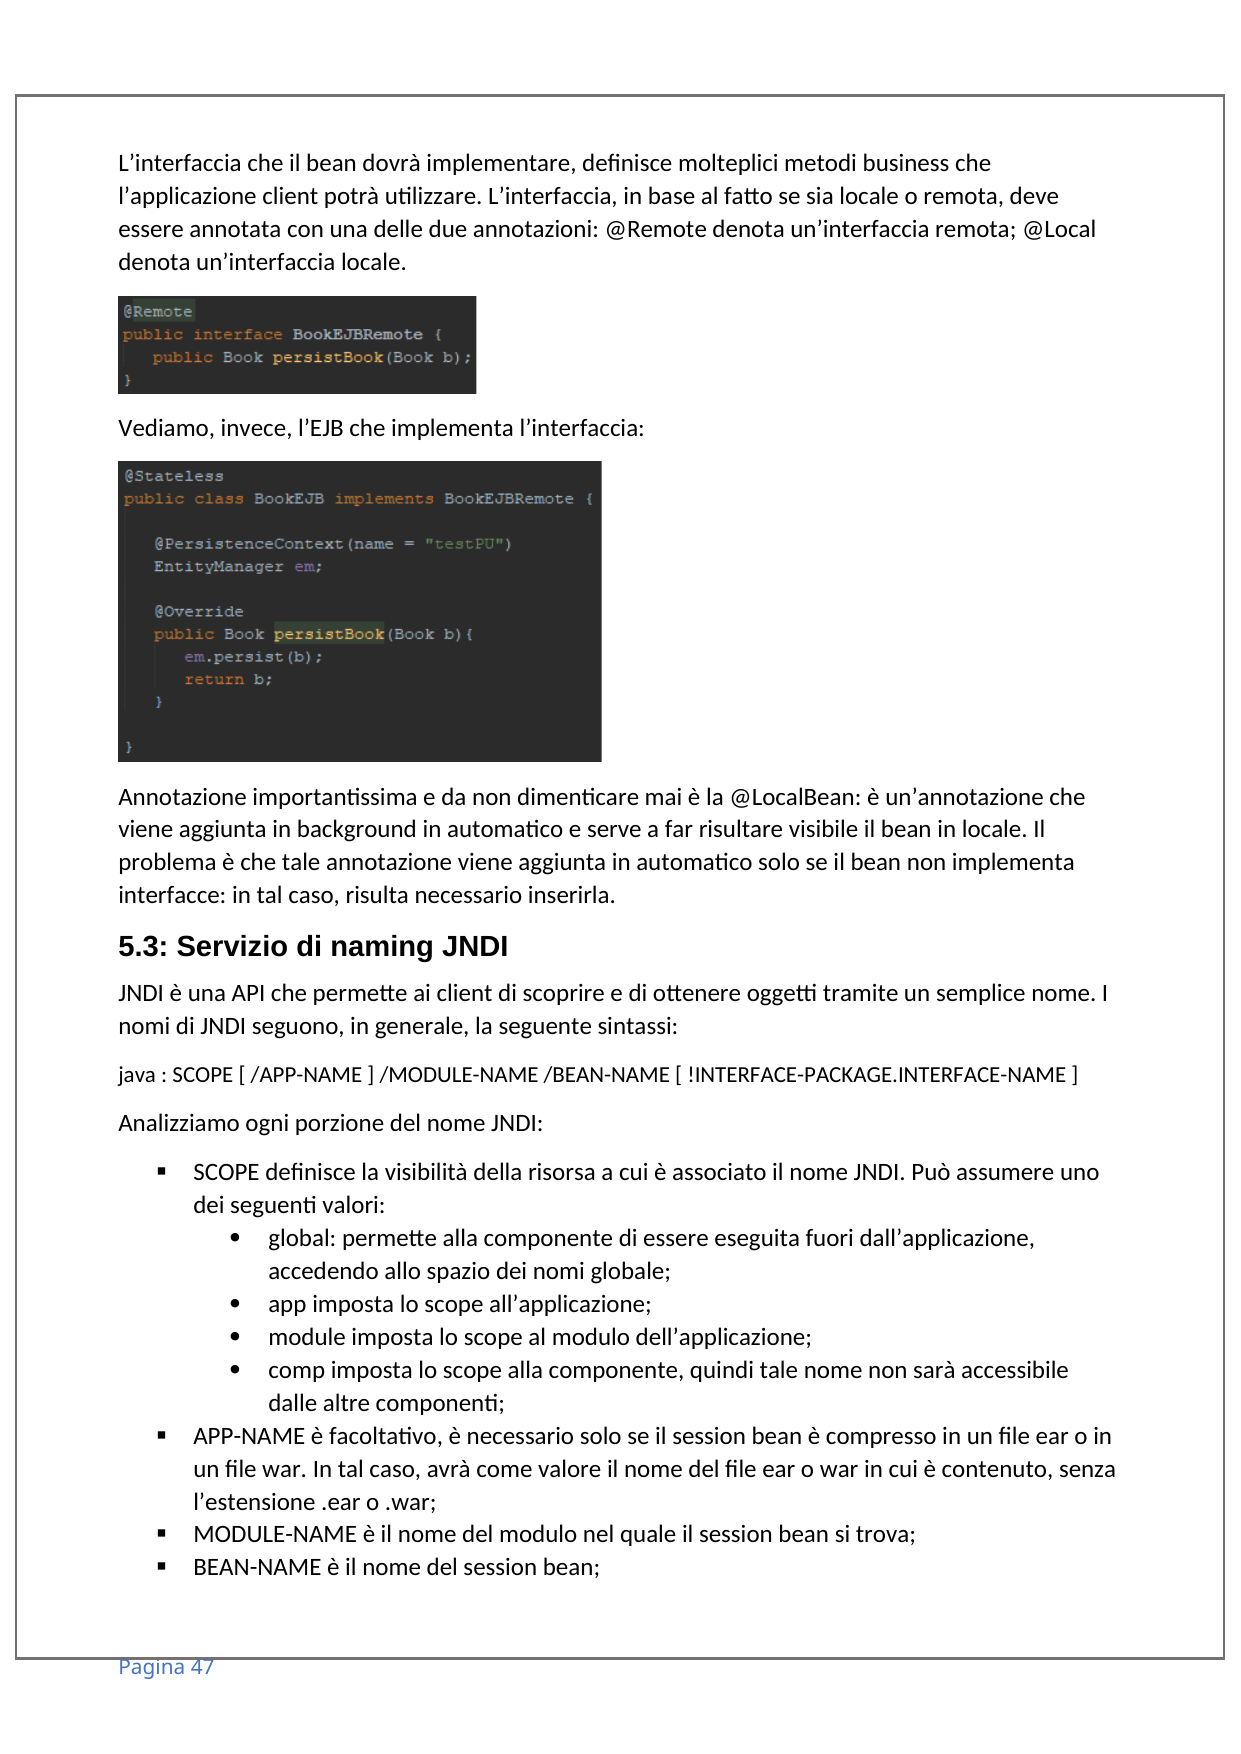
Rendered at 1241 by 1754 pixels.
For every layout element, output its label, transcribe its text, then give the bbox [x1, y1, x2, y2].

list MODULE-NAME è il nome del modulo nel quale il session bean si trova; [156, 1519, 1122, 1549]
list app imposta lo scope all’applicazione; [231, 1288, 1122, 1319]
text java : SCOPE [ /APP-NAME ] /MODULE-NAME /BEAN-NAME [ !INTERFACE-PACKAGE.INTERFACE-NAME ] [118, 1060, 1122, 1088]
text Analizziamo ogni porzione del nome JNDI: [118, 1107, 1122, 1137]
list BEAN-NAME è il nome del session bean; [156, 1552, 1122, 1582]
picture [118, 296, 477, 394]
list APP-NAME è facoltativo, è necessario solo se il session bean è compresso in un file ear o in un file war. In tal caso, avrà come valore il nome del file ear o war in cui è contenuto, senza l’estensione .ear o .war; [156, 1420, 1122, 1516]
picture [118, 461, 602, 762]
text L’interfaccia che il bean dovrà implementare, definisce molteplici metodi business che l’applicazione client potrà utilizzare. L’interfaccia, in base al fatto se sia locale o remota, deve essere annotata con una delle due annotazioni: @Remote denota un’interfaccia remota; @Local denota un’interfaccia locale. [118, 148, 1122, 277]
text Annotazione importantissima e da non dimenticare mai è la @LocalBean: è un’annotazione che viene aggiunta in background in automatico e serve a far risultare visibile il bean in locale. Il problema è che tale annotazione viene aggiunta in automatico solo se il bean non implementa interfacce: in tal caso, risulta necessario inserirla. [118, 781, 1122, 910]
list SCOPE definisce la visibilità della risorsa a cui è associato il nome JNDI. Può assumere uno dei seguenti valori: [156, 1157, 1122, 1220]
subtitle 5.3: Servizio di naming JNDI [118, 929, 1122, 962]
list module imposta lo scope al modulo dell’applicazione; [231, 1321, 1122, 1352]
text JNDI è una API che permette ai client di scoprire e di ottenere oggetti tramite un semplice nome. I nomi di JNDI seguono, in generale, la seguente sintassi: [118, 978, 1122, 1041]
list global: permette alla componente di essere eseguita fuori dall’applicazione, accedendo allo spazio dei nomi globale; [231, 1222, 1122, 1286]
text Vediamo, invece, l’EJB che implementa l’interfaccia: [118, 412, 1122, 443]
list comp imposta lo scope alla componente, quindi tale nome non sarà accessibile dalle altre componenti; [231, 1354, 1122, 1417]
